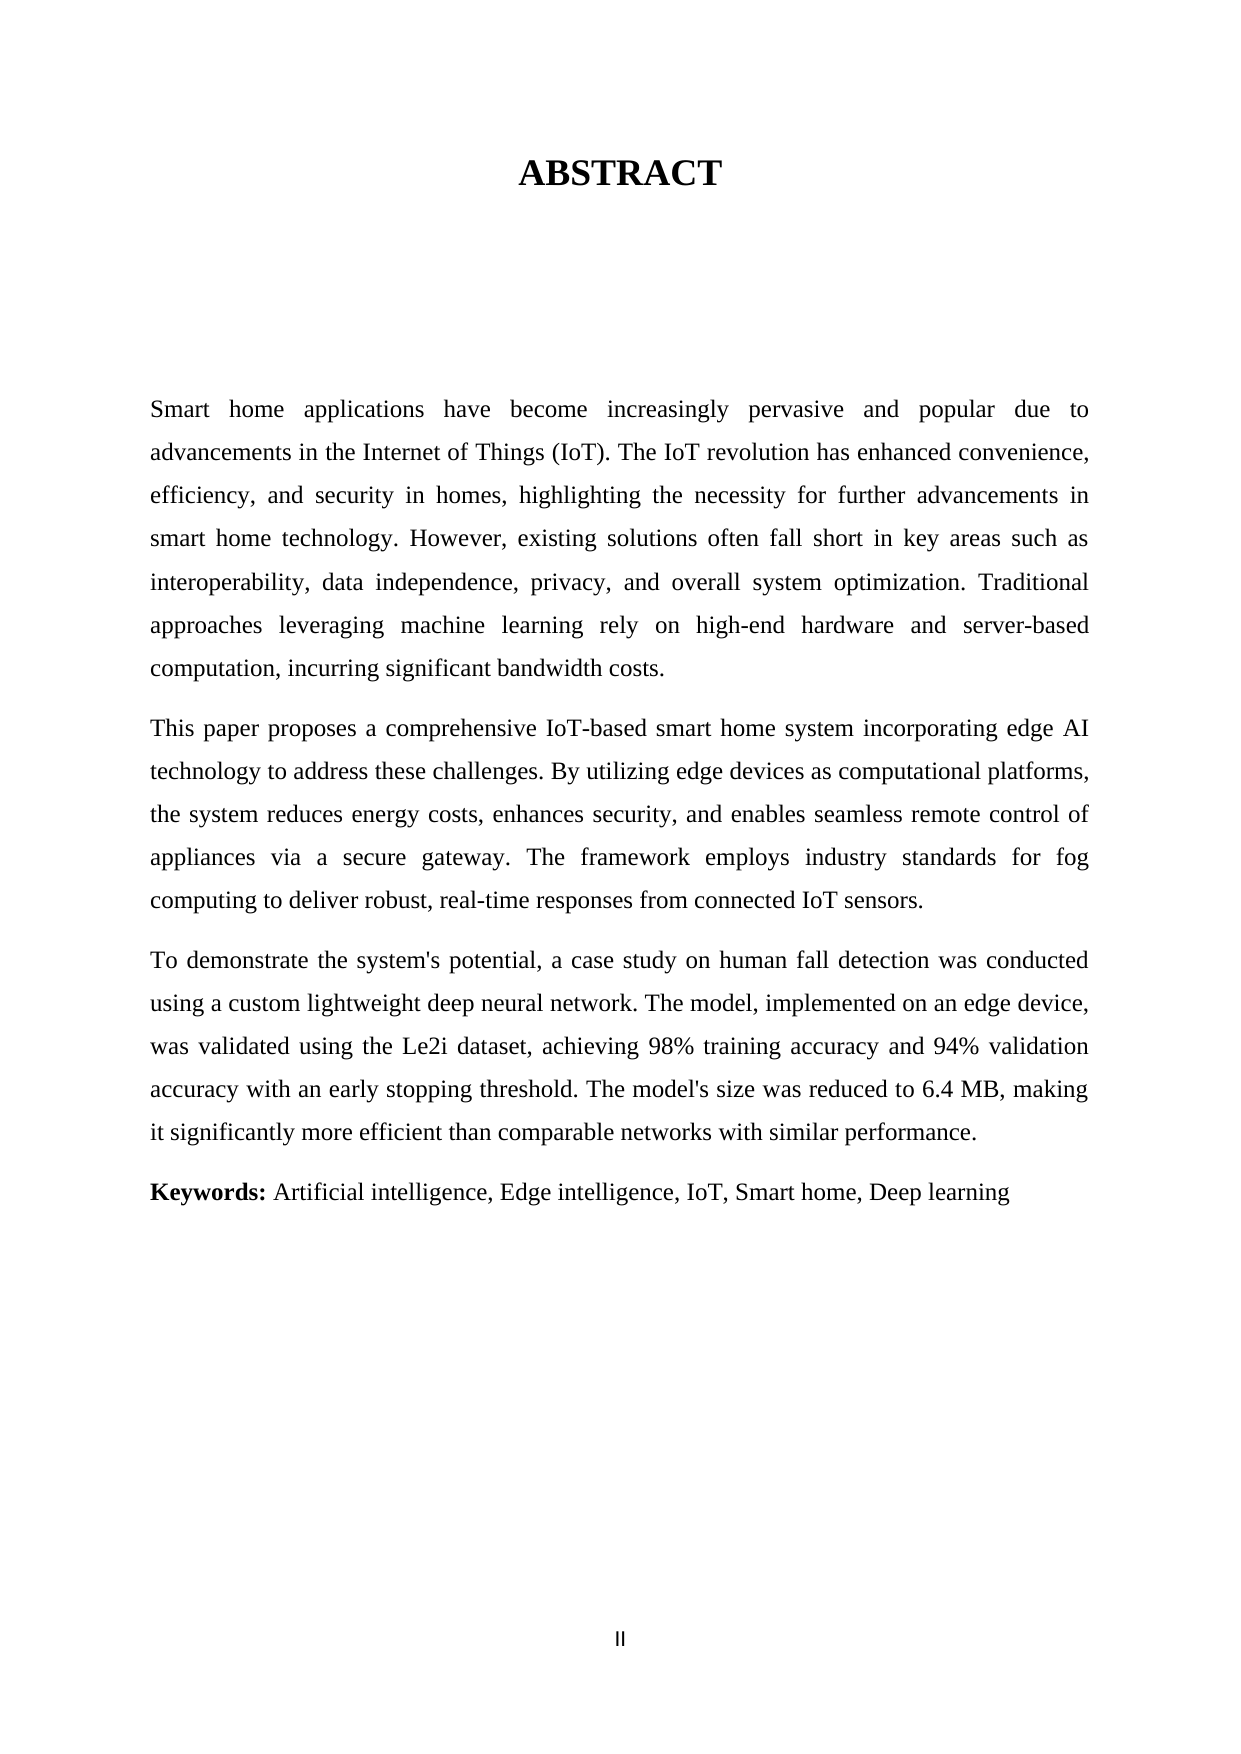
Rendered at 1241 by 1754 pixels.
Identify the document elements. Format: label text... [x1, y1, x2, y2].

text Smart home applications have become increasingly pervasive and popular due to advancements in the Internet of Things (IoT). The IoT revolution has enhanced convenience, efficiency, and security in homes, highlighting the necessity for further advancements in smart home technology. However, existing solutions often fall short in key areas such as interoperability, data independence, privacy, and overall system optimization. Traditional approaches leveraging machine learning rely on high-end hardware and server-based computation, incurring significant bandwidth costs. [150, 394, 1090, 682]
text To demonstrate the system's potential, a case study on human fall detection was conducted using a custom lightweight deep neural network. The model, implemented on an edge device, was validated using the Le2i dataset, achieving 98% training accuracy and 94% validation accuracy with an early stopping threshold. The model's size was reduced to 6.4 MB, making it significantly more efficient than comparable networks with similar performance. [150, 945, 1090, 1146]
text ABSTRACT [150, 150, 1090, 193]
text This paper proposes a comprehensive IoT-based smart home system incorporating edge AI technology to address these challenges. By utilizing edge devices as computational platforms, the system reduces energy costs, enhances security, and enables seamless remote control of appliances via a secure gateway. The framework employs industry standards for fog computing to deliver robust, real-time responses from connected IoT sensors. [150, 713, 1090, 914]
text Keywords: Artificial intelligence, Edge intelligence, IoT, Smart home, Deep learning [150, 1177, 1090, 1206]
